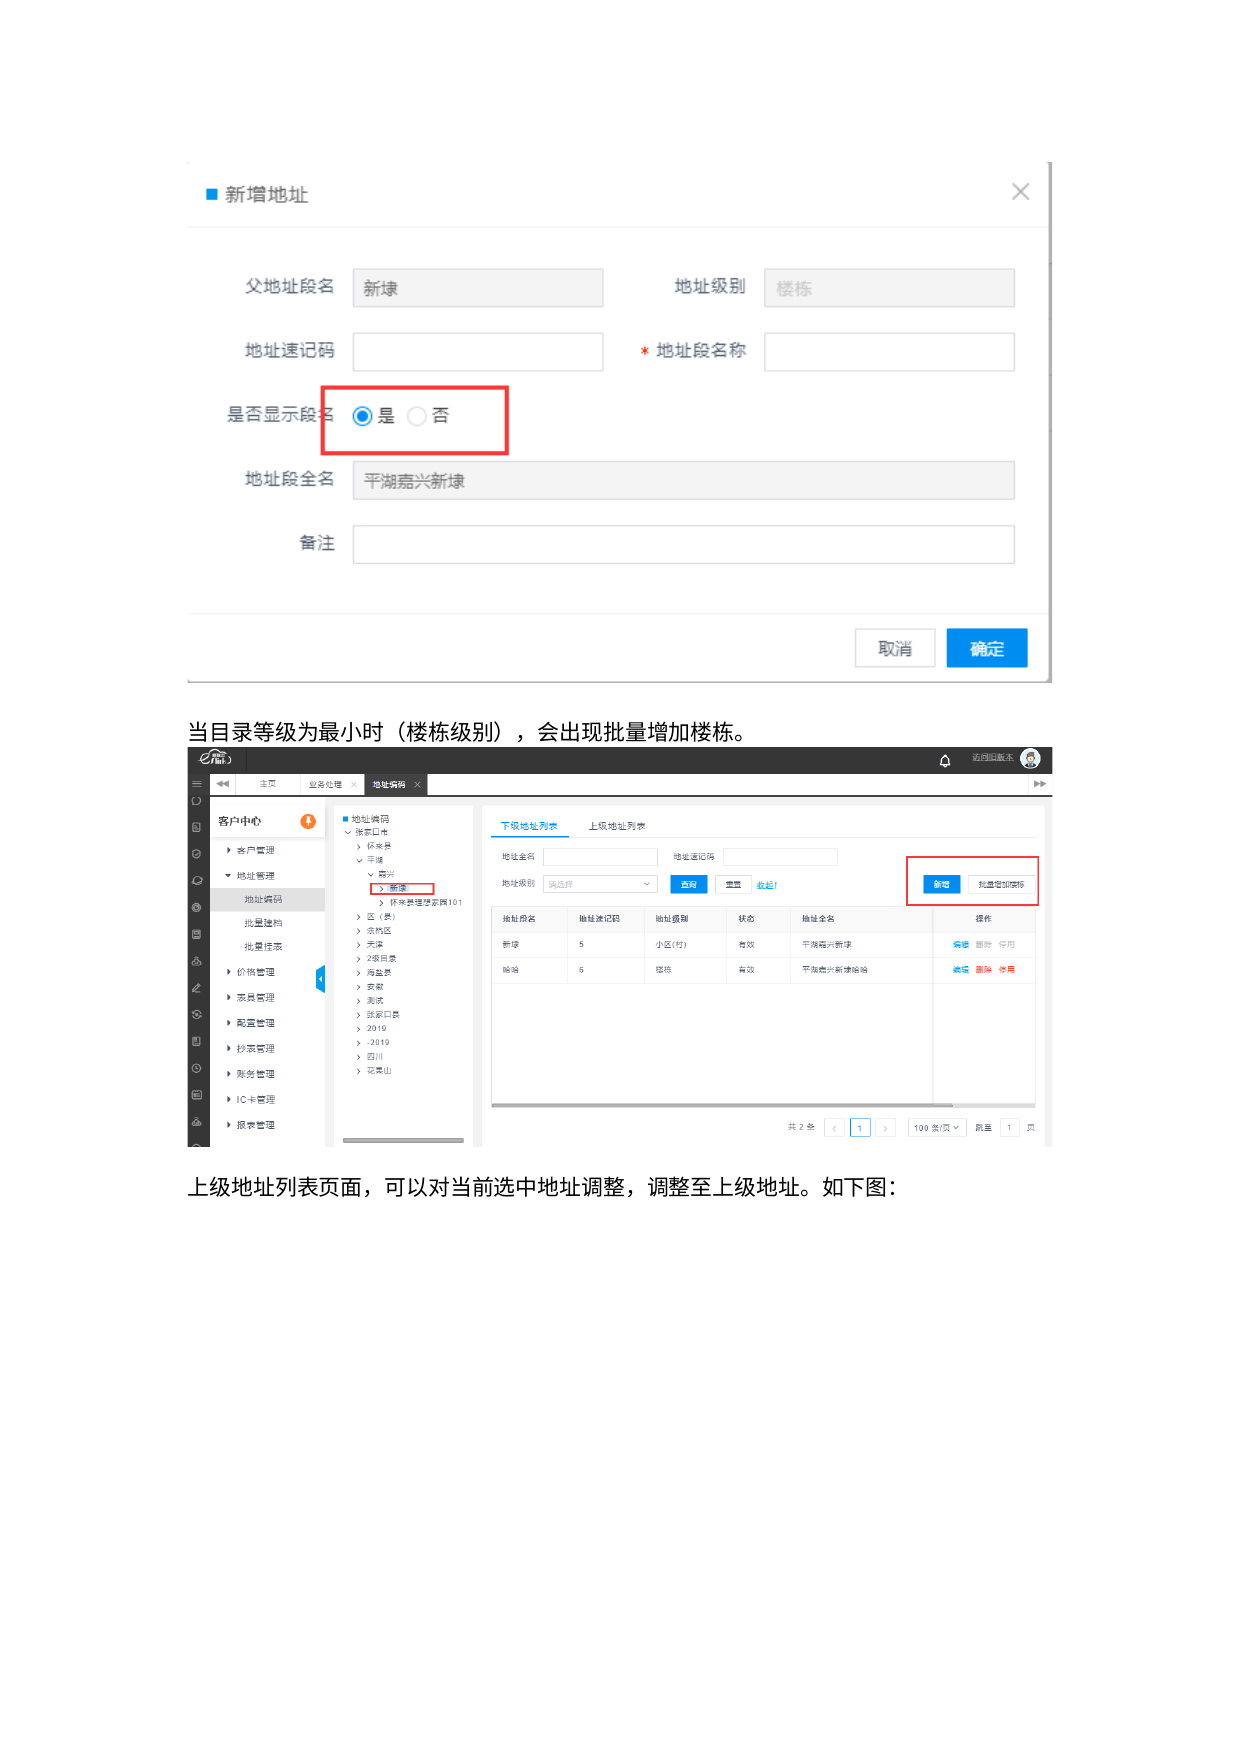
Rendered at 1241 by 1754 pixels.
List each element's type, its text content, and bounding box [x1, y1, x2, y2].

text 上级地址列表页面，可以对当前选中地址调整，调整至上级地址。如下图： [187, 1169, 1053, 1202]
text 当目录等级为最小时（楼栋级别），会出现批量增加楼栋。 [187, 714, 1053, 747]
picture [187, 747, 1053, 1147]
picture [187, 162, 1053, 683]
